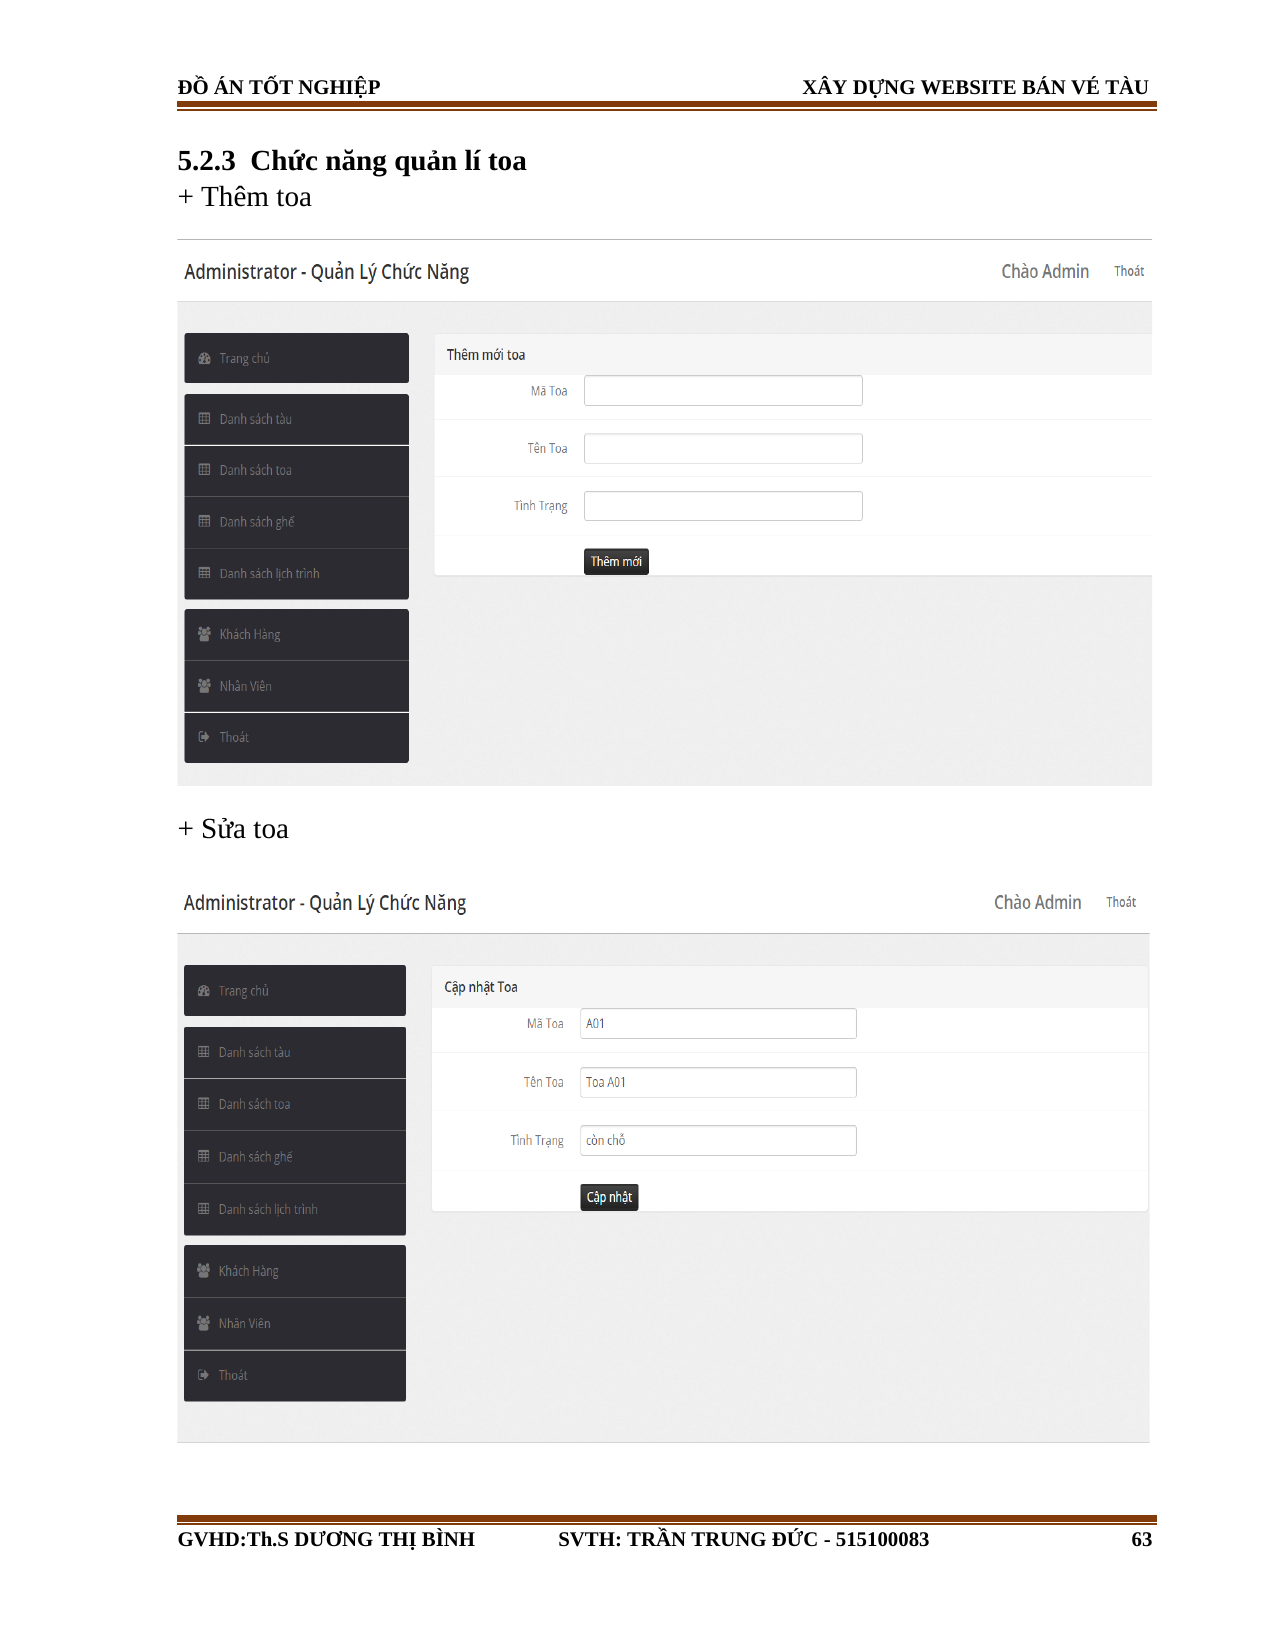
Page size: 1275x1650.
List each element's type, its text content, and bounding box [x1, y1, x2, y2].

text + Sửa toa [177, 811, 1157, 844]
subtitle 5.2.3 Chức năng quản lí toa [177, 143, 1157, 176]
text + Thêm toa [177, 179, 1157, 212]
picture [177, 871, 1150, 1443]
picture [177, 239, 1153, 786]
